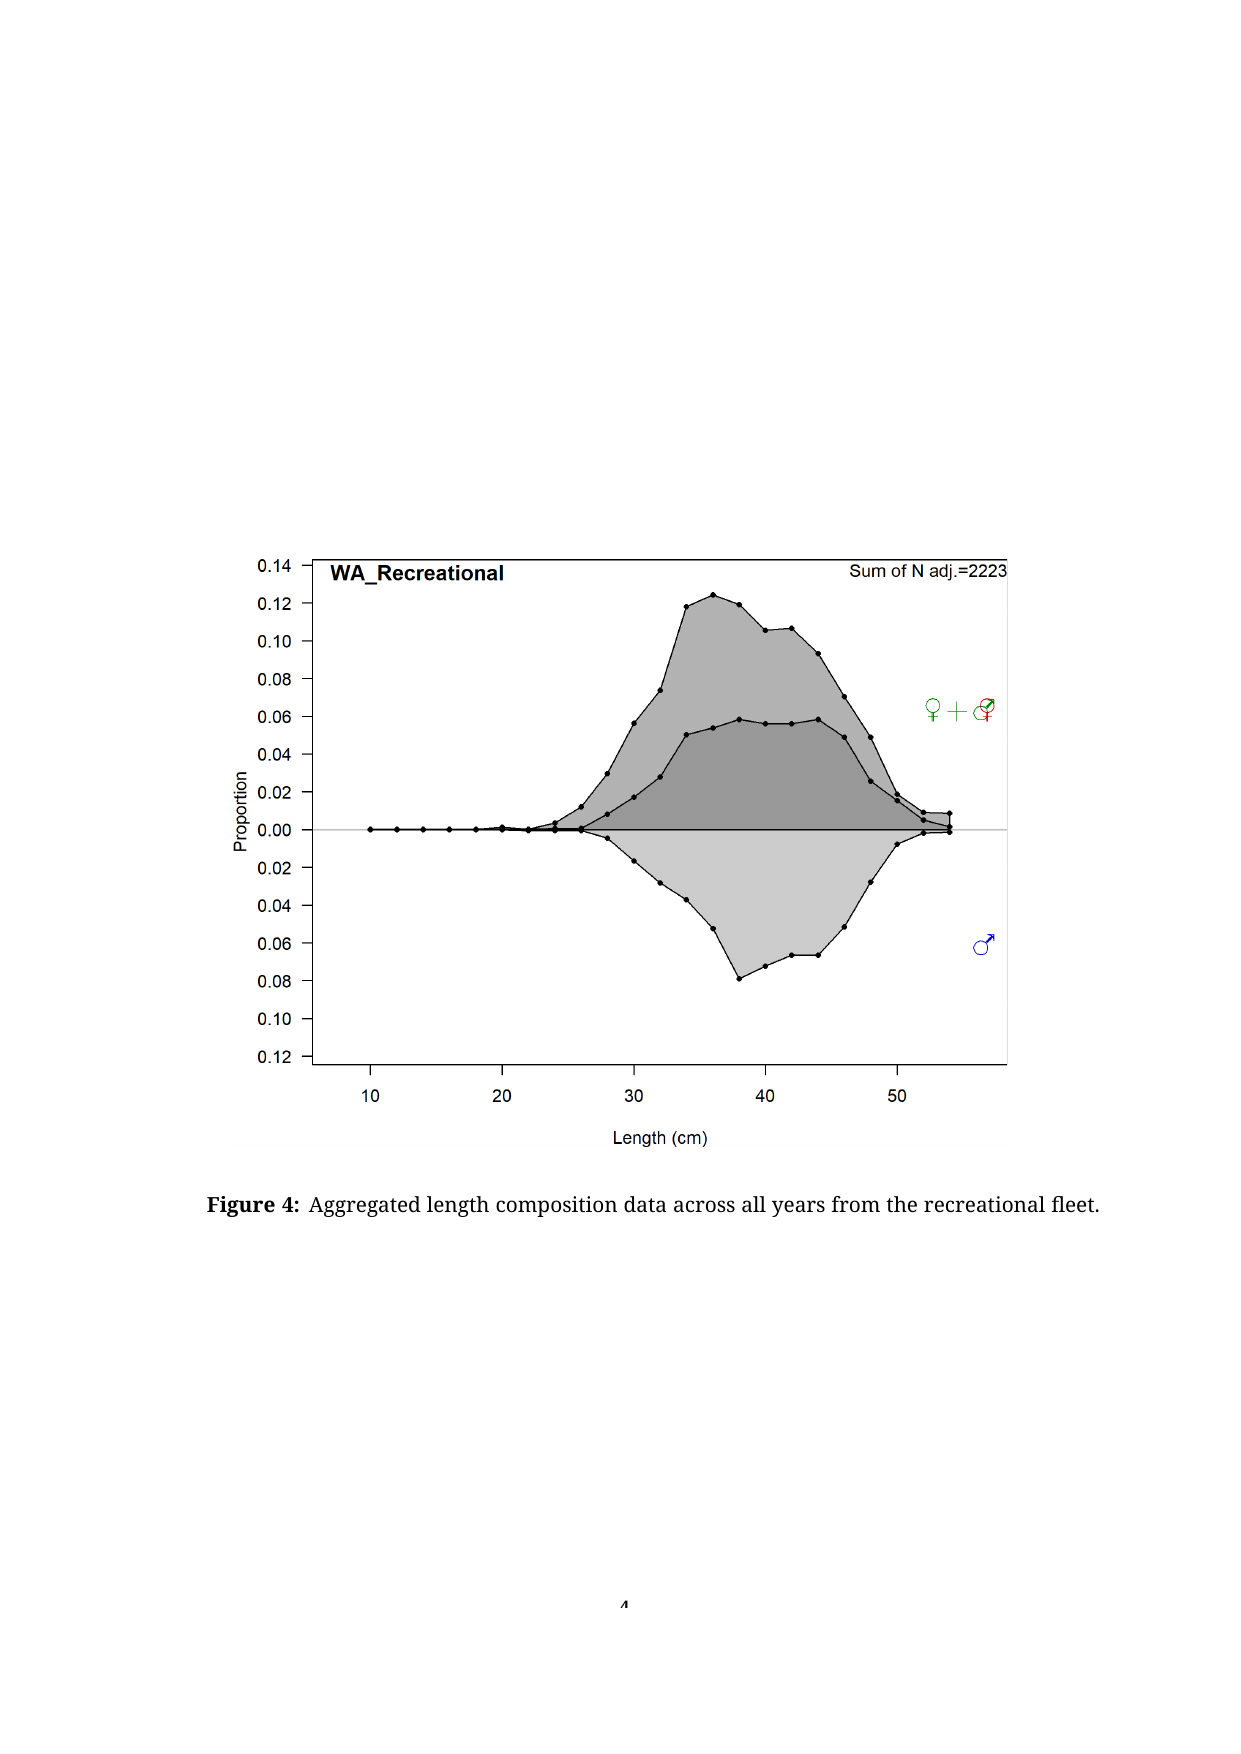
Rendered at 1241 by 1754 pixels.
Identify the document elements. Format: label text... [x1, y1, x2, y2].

picture [233, 559, 1008, 1147]
text Figure 4: Aggregated length composition data across all years from the recreational fleet. [207, 1190, 1132, 1218]
